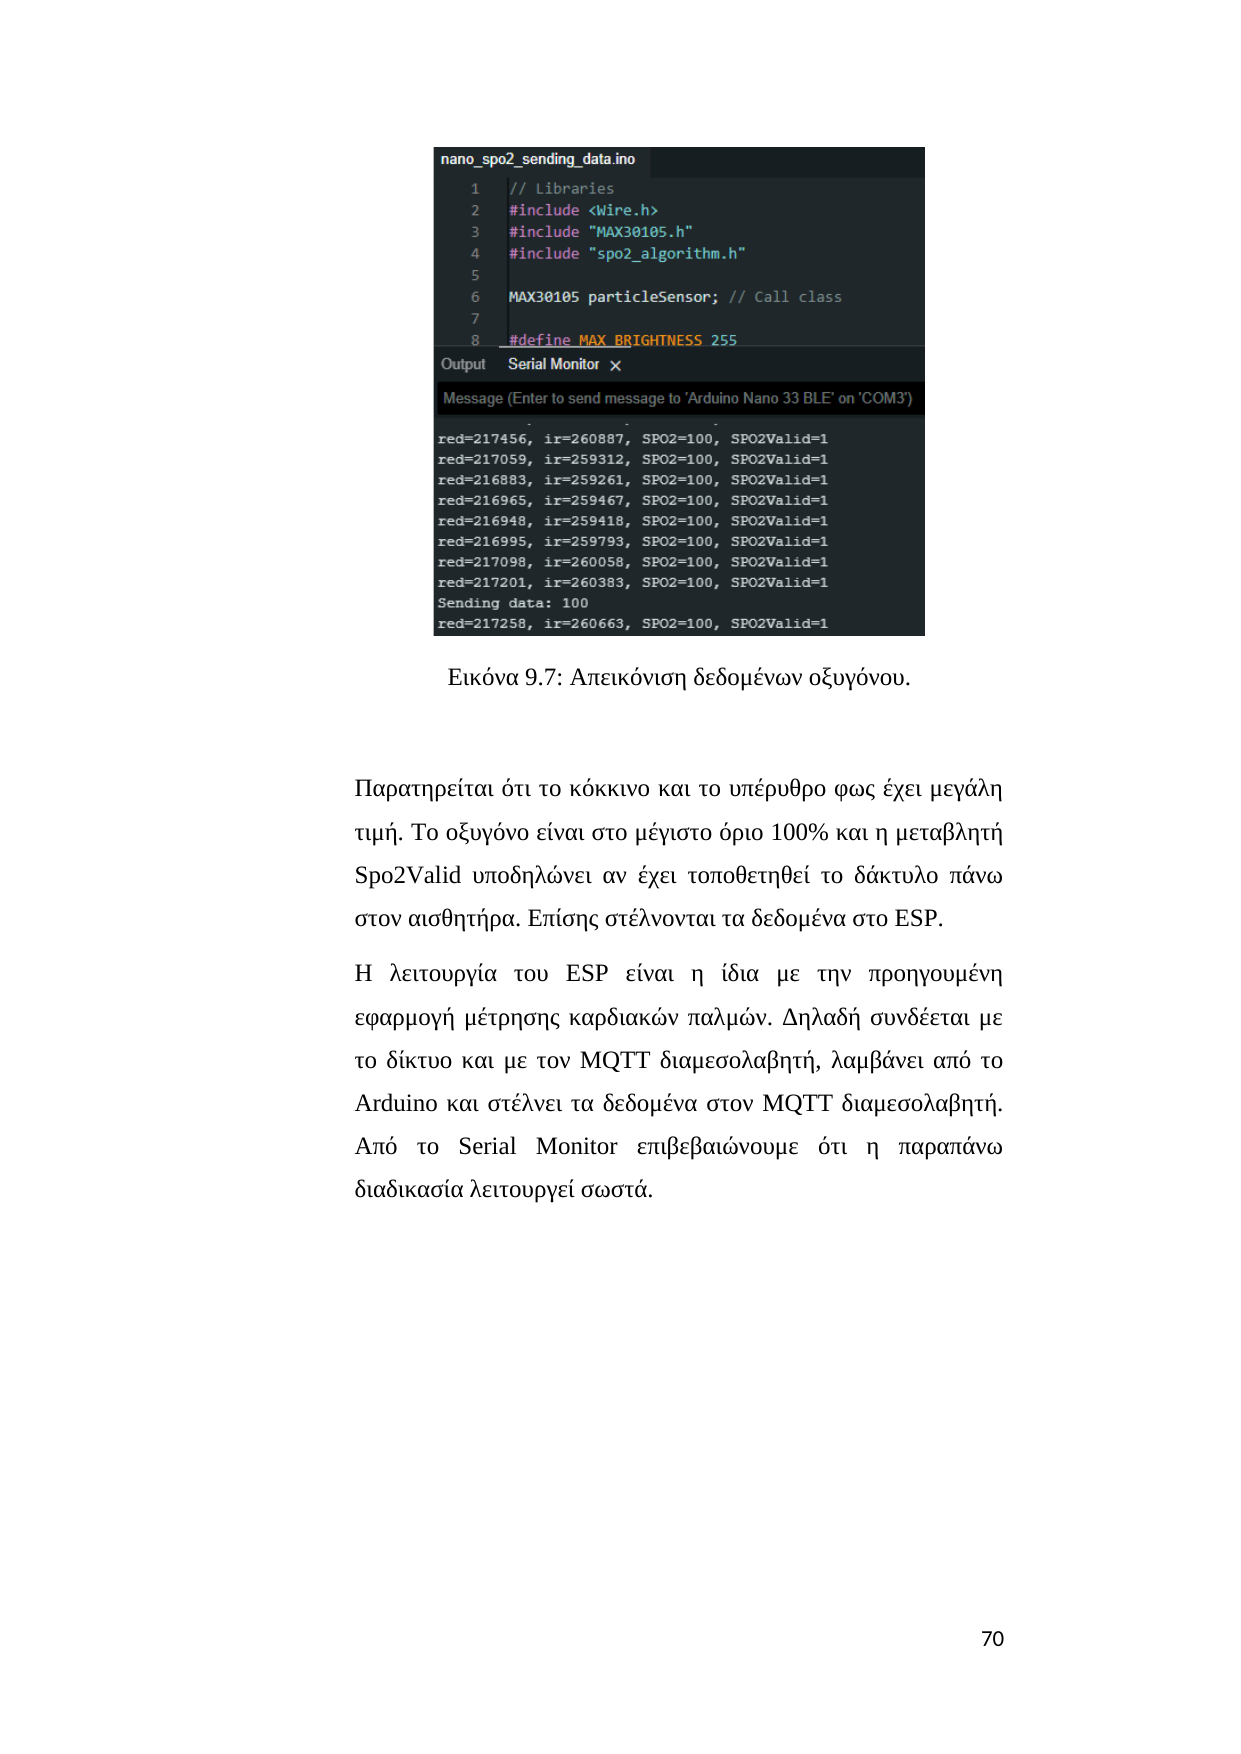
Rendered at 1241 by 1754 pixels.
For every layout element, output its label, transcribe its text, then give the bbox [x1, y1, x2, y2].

text Εικόνα 9.7: Απεικόνιση δεδομένων οξυγόνου. [354, 662, 1004, 691]
text Παρατηρείται ότι το κόκκινο και το υπέρυθρο φως έχει μεγάλη τιμή. Το οξυγόνο είναι στο μέγιστο όριο 100% και η μεταβλητή Spo2Valid υποδηλώνει αν έχει τοποθετηθεί το δάκτυλο πάνω στον αισθητήρα. Επίσης στέλνονται τα δεδομένα στο ESP. [354, 773, 1004, 932]
text Η λειτουργία του ESP είναι η ίδια με την προηγουμένη εφαρμογή μέτρησης καρδιακών παλμών. Δηλαδή συνδέεται με το δίκτυο και με τον MQTT διαμεσολαβητή, λαμβάνει από το Arduino και στέλνει τα δεδομένα στον MQTT διαμεσολαβητή. Από το Serial Monitor επιβεβαιώνουμε ότι η παραπάνω διαδικασία λειτουργεί σωστά. [354, 958, 1004, 1203]
picture [433, 147, 925, 636]
